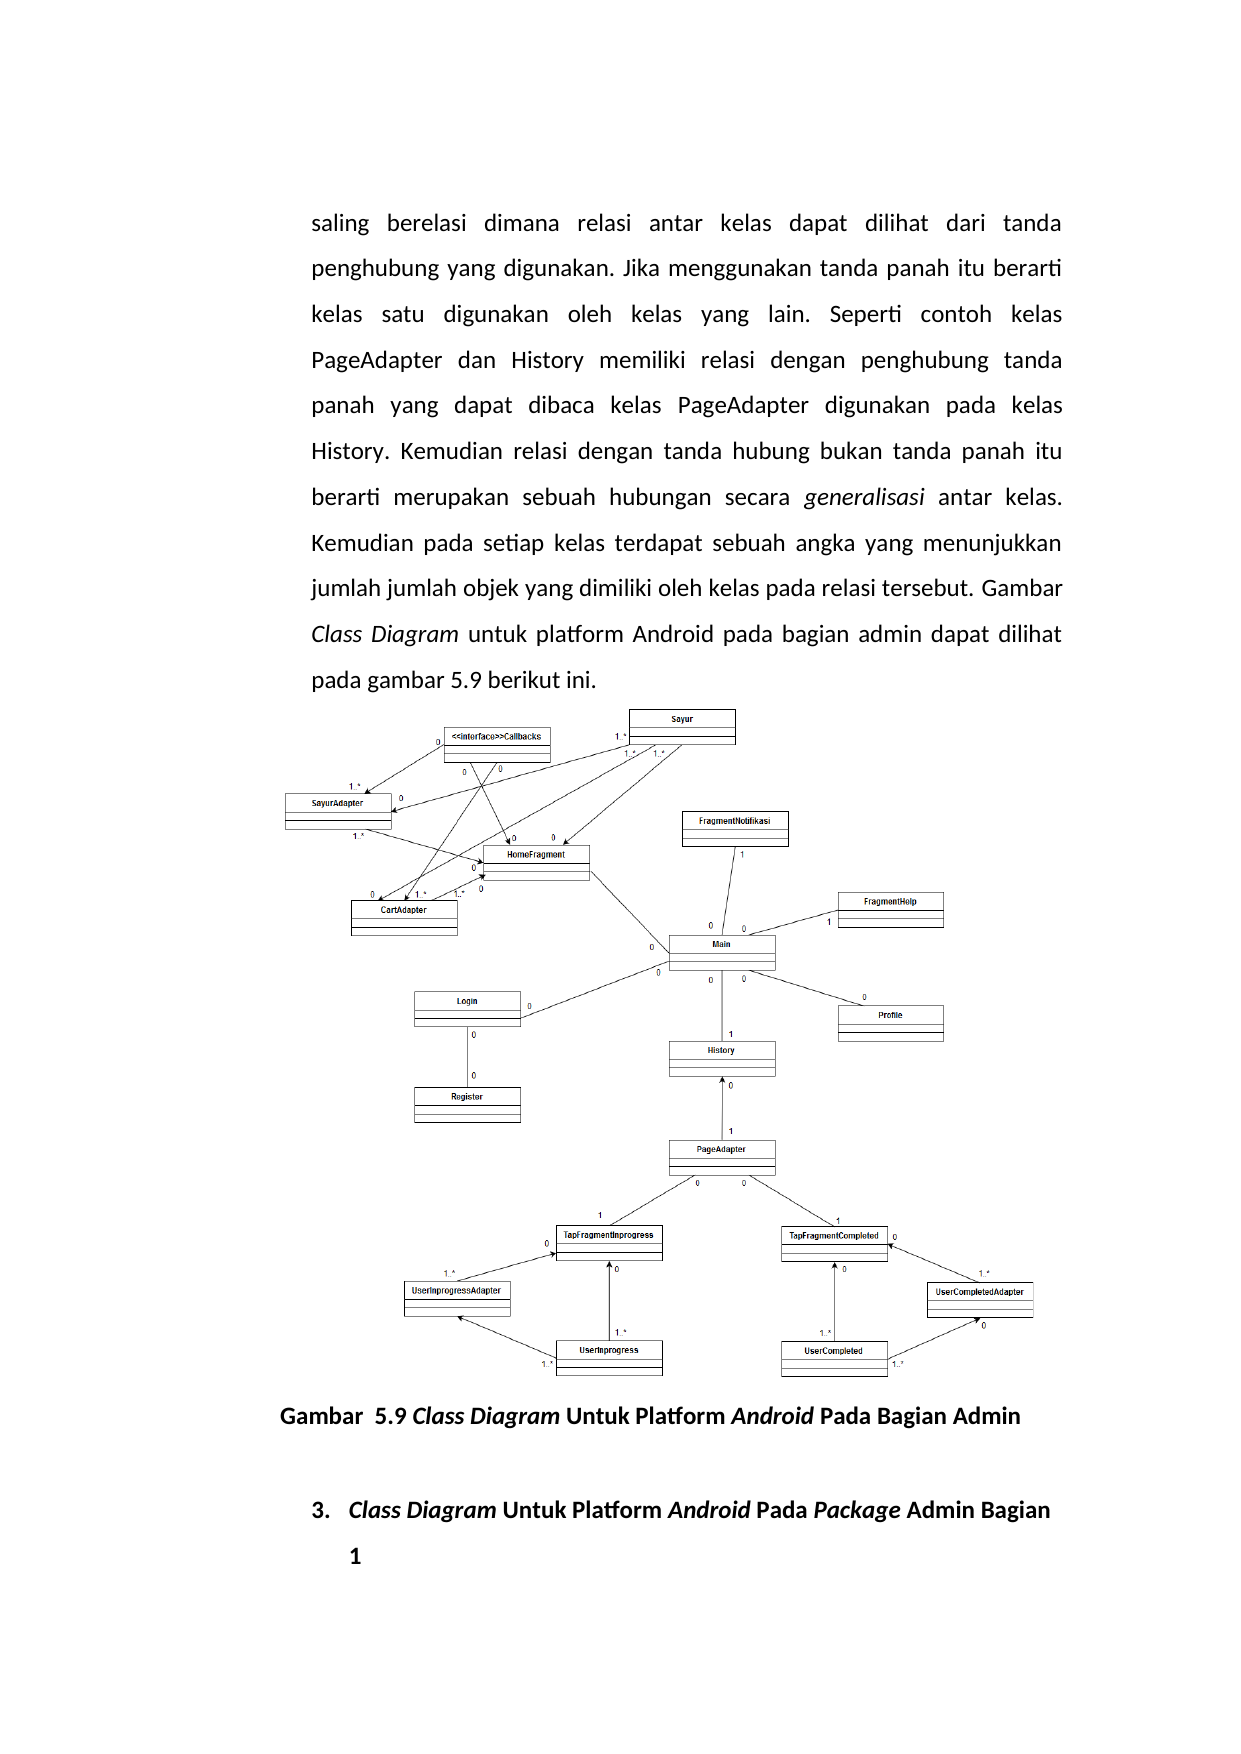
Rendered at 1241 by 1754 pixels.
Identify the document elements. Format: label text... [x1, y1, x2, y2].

list Class Diagram Untuk Platform Android Pada Package Admin Bagian 1 [311, 1495, 1063, 1571]
subtitle Gambar 5.9 Class Diagram Untuk Platform Android Pada Bagian Admin [236, 1400, 1064, 1430]
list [311, 207, 1063, 694]
picture [264, 709, 1034, 1385]
